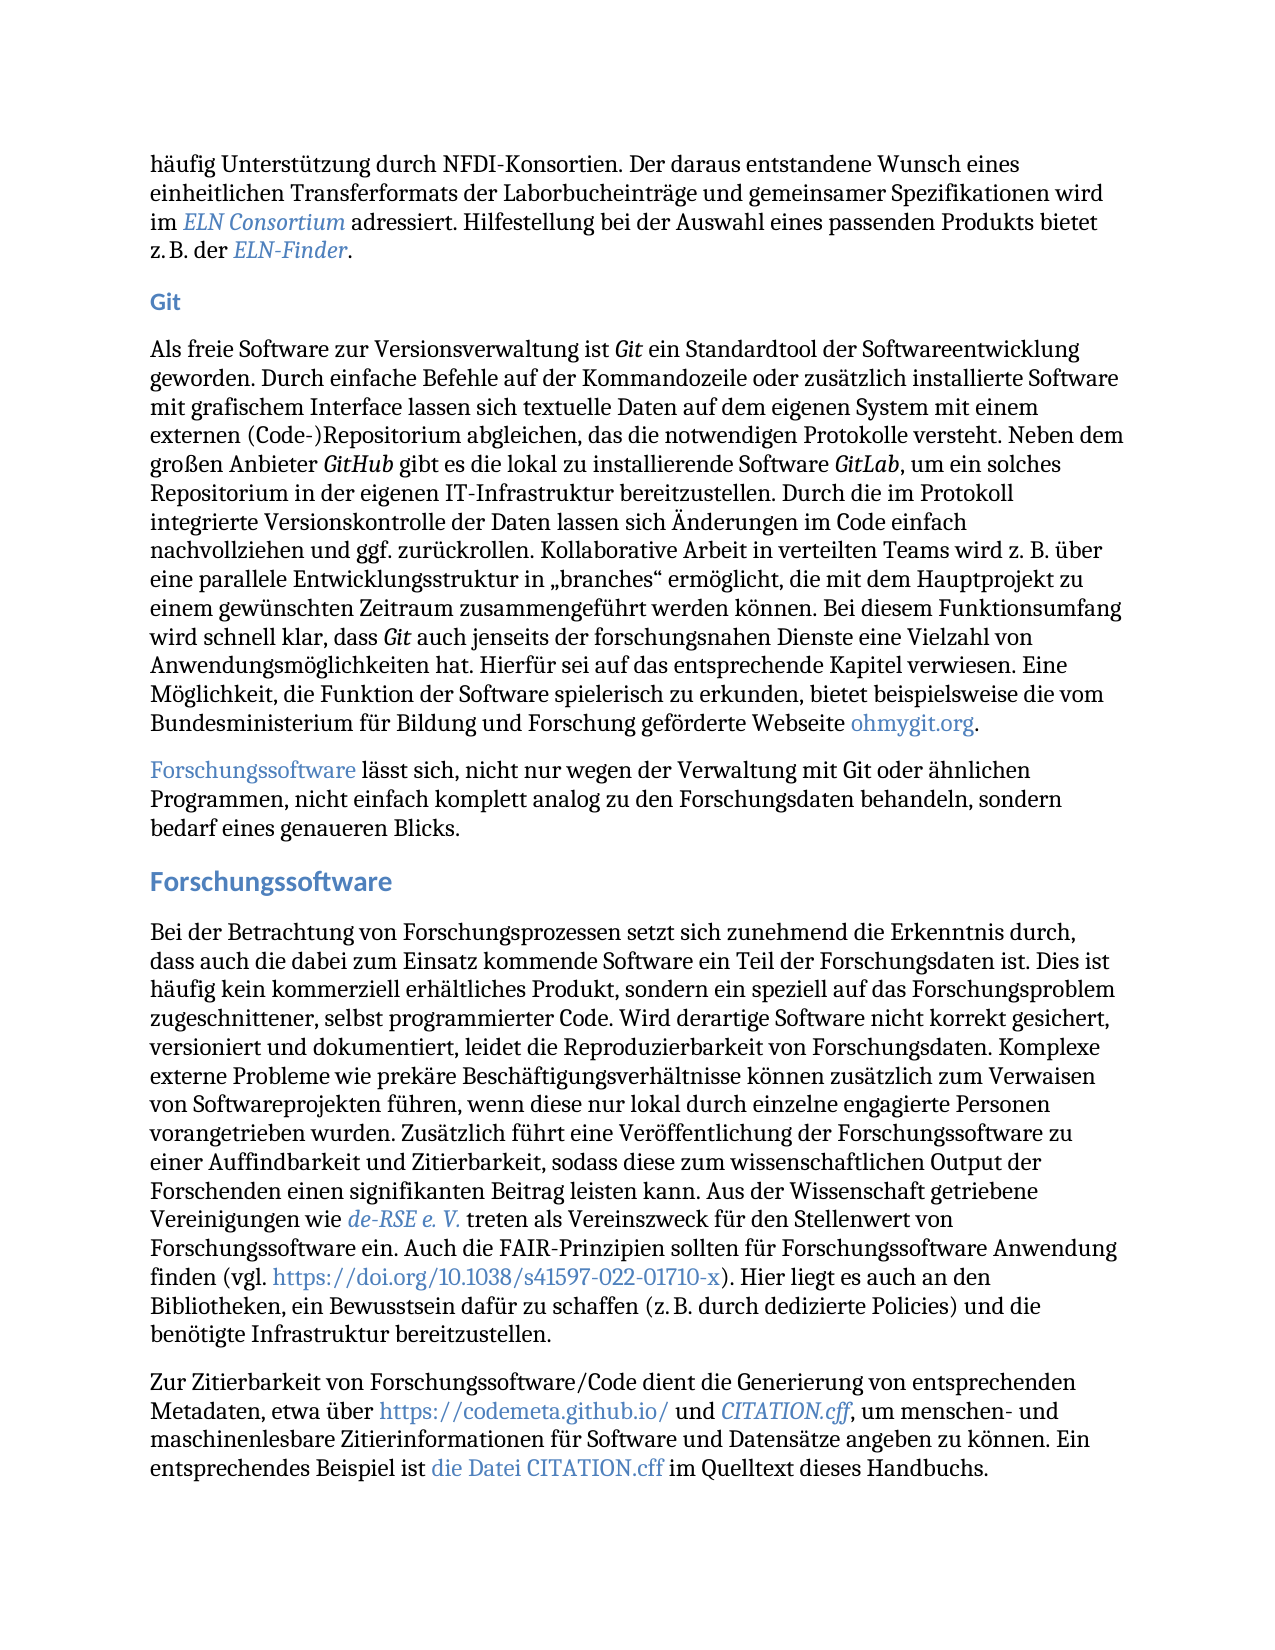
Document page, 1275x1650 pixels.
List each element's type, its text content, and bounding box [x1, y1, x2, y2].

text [150, 150, 1125, 265]
subtitle Git [150, 286, 1125, 316]
text Zur Zitierbarkeit von Forschungssoftware/Code dient die Generierung von entsprechenden Metadaten, etwa über https://codemeta.github.io/ und CITATION.cff, um menschen- und maschinenlesbare Zitierinformationen für Software und Datensätze angeben zu können. Ein entsprechendes Beispiel ist die Datei CITATION.cff im Quelltext dieses Handbuchs. [150, 1368, 1125, 1483]
text Bei der Betrachtung von Forschungsprozessen setzt sich zunehmend die Erkenntnis durch, dass auch die dabei zum Einsatz kommende Software ein Teil der Forschungsdaten ist. Dies ist häufig kein kommerziell erhältliches Produkt, sondern ein speziell auf das Forschungsproblem zugeschnittener, selbst programmierter Code. Wird derartige Software nicht korrekt gesichert, versioniert und dokumentiert, leidet die Reproduzierbarkeit von Forschungsdaten. Komplexe externe Probleme wie prekäre Beschäftigungsverhältnisse können zusätzlich zum Verwaisen von Softwareprojekten führen, wenn diese nur lokal durch einzelne engagierte Personen vorangetrieben wurden. Zusätzlich führt eine Veröffentlichung der Forschungssoftware zu einer Auffindbarkeit und Zitierbarkeit, sodass diese zum wissenschaftlichen Output der Forschenden einen signifikanten Beitrag leisten kann. Aus der Wissenschaft getriebene Vereinigungen wie de-RSE e. V. treten als Vereinszweck für den Stellenwert von Forschungssoftware ein. Auch die FAIR-Prinzipien sollten für Forschungssoftware Anwendung finden (vgl. https://doi.org/10.1038/s41597-022-01710-x). Hier liegt es auch an den Bibliotheken, ein Bewusstsein dafür zu schaffen (z. B. durch dedizierte Policies) und die benötigte Infrastruktur bereitzustellen. [150, 918, 1125, 1349]
subtitle Forschungssoftware [150, 863, 1125, 899]
text Als freie Software zur Versionsverwaltung ist Git ein Standardtool der Softwareentwicklung geworden. Durch einfache Befehle auf der Kommandozeile oder zusätzlich installierte Software mit grafischem Interface lassen sich textuelle Daten auf dem eigenen System mit einem externen (Code-)Repositorium abgleichen, das die notwendigen Protokolle versteht. Neben dem großen Anbieter GitHub gibt es die lokal zu installierende Software GitLab, um ein solches Repositorium in der eigenen IT-Infrastruktur bereitzustellen. Durch die im Protokoll integrierte Versionskontrolle der Daten lassen sich Änderungen im Code einfach nachvollziehen und ggf. zurückrollen. Kollaborative Arbeit in verteilten Teams wird z. B. über eine parallele Entwicklungsstruktur in „branches“ ermöglicht, die mit dem Hauptprojekt zu einem gewünschten Zeitraum zusammengeführt werden können. Bei diesem Funktionsumfang wird schnell klar, dass Git auch jenseits der forschungsnahen Dienste eine Vielzahl von Anwendungsmöglichkeiten hat. Hierfür sei auf das entsprechende Kapitel verwiesen. Eine Möglichkeit, die Funktion der Software spielerisch zu erkunden, bietet beispielsweise die vom Bundesministerium für Bildung und Forschung geförderte Webseite ohmygit.org. [150, 335, 1125, 738]
text Forschungssoftware lässt sich, nicht nur wegen der Verwaltung mit Git oder ähnlichen Programmen, nicht einfach komplett analog zu den Forschungsdaten behandeln, sondern bedarf eines genaueren Blicks. [150, 756, 1125, 843]
